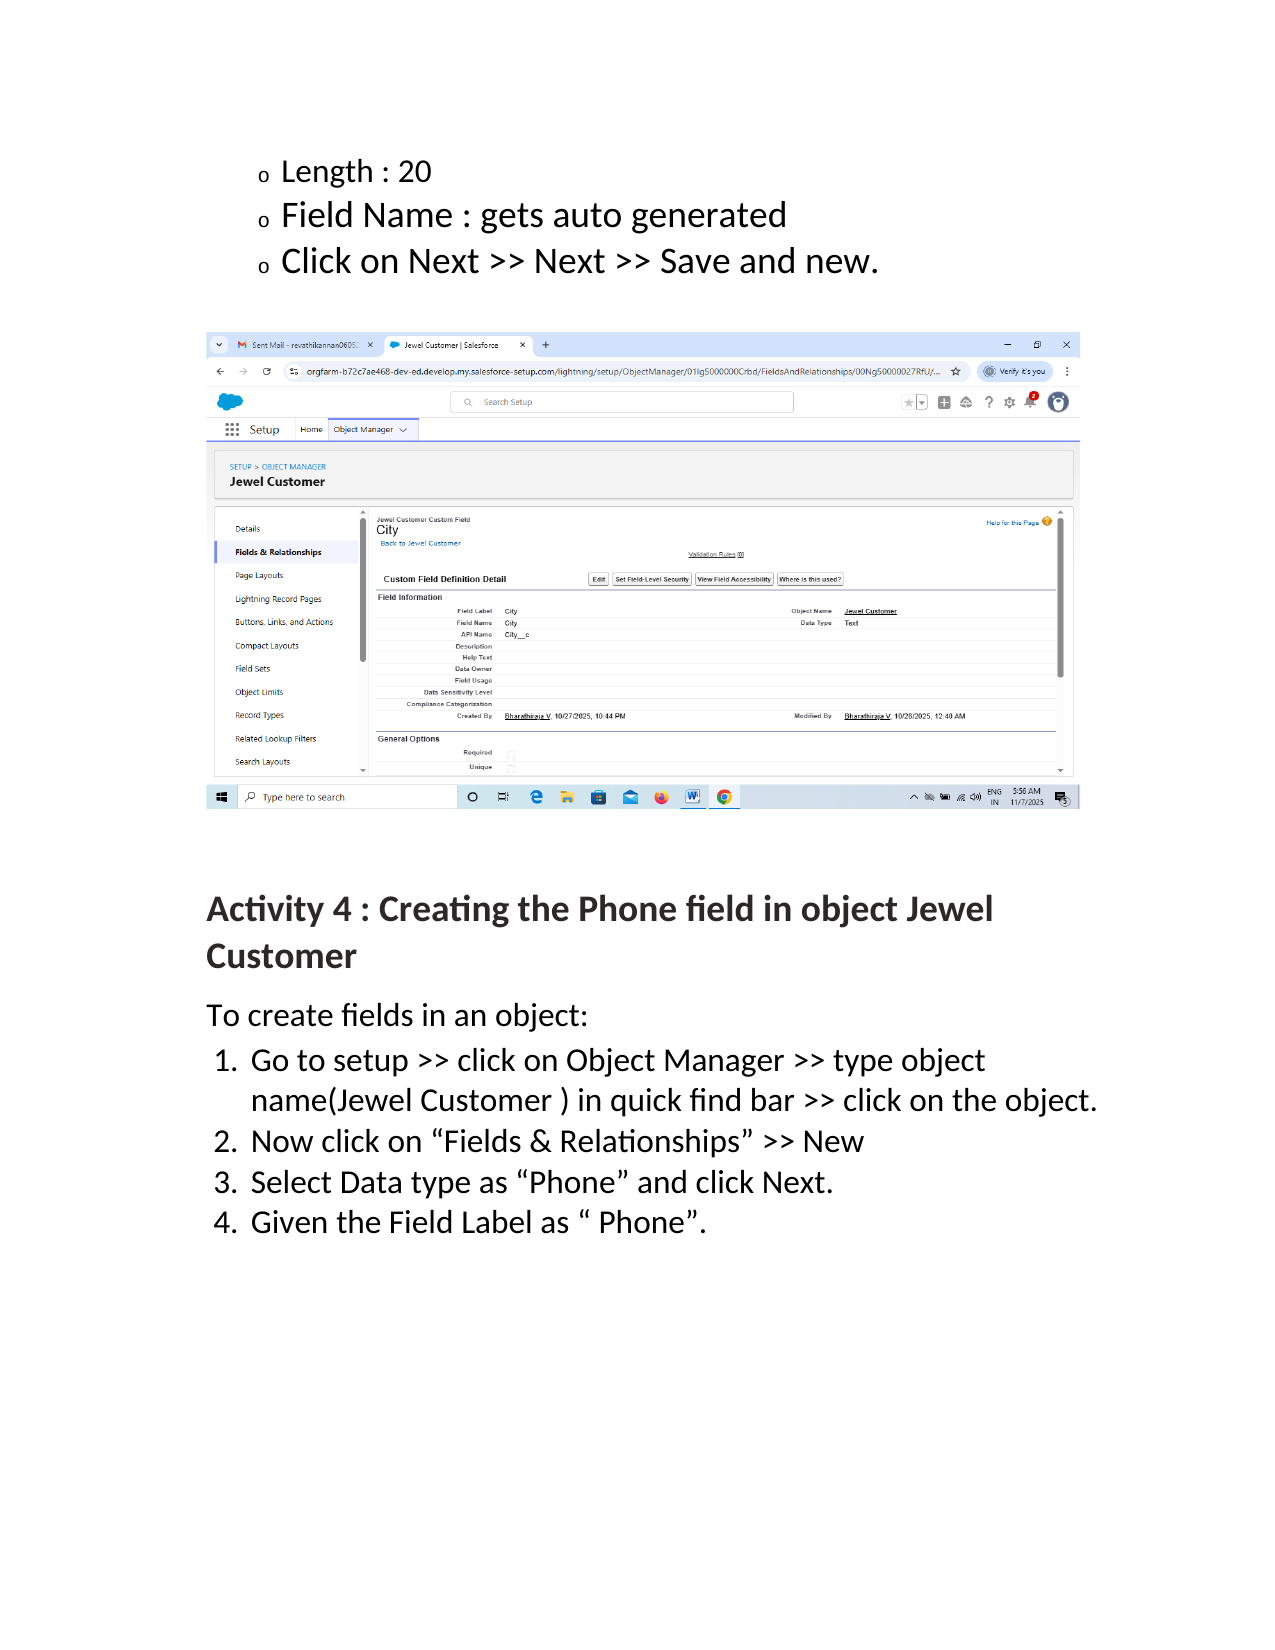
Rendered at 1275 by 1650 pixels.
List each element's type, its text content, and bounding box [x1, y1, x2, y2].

list Length : 20 [257, 150, 1134, 191]
list Given the Field Label as “ Phone”. [213, 1201, 1134, 1242]
list Go to setup >> click on Object Manager >> type object name(Jewel Customer ) in quick find bar >> click on the object. [213, 1038, 1134, 1120]
subtitle Activity 4 : Creating the Phone field in object Jewel Customer [206, 884, 1134, 978]
list Select Data type as “Phone” and click Next. [213, 1161, 1134, 1201]
picture [206, 332, 1080, 809]
text To create fields in an object: [206, 994, 1134, 1034]
list Field Name : gets auto generated [257, 191, 1134, 237]
list Now click on “Fields & Relationships” >> New [213, 1120, 1134, 1161]
list Click on Next >> Next >> Save and new. [257, 237, 1134, 282]
